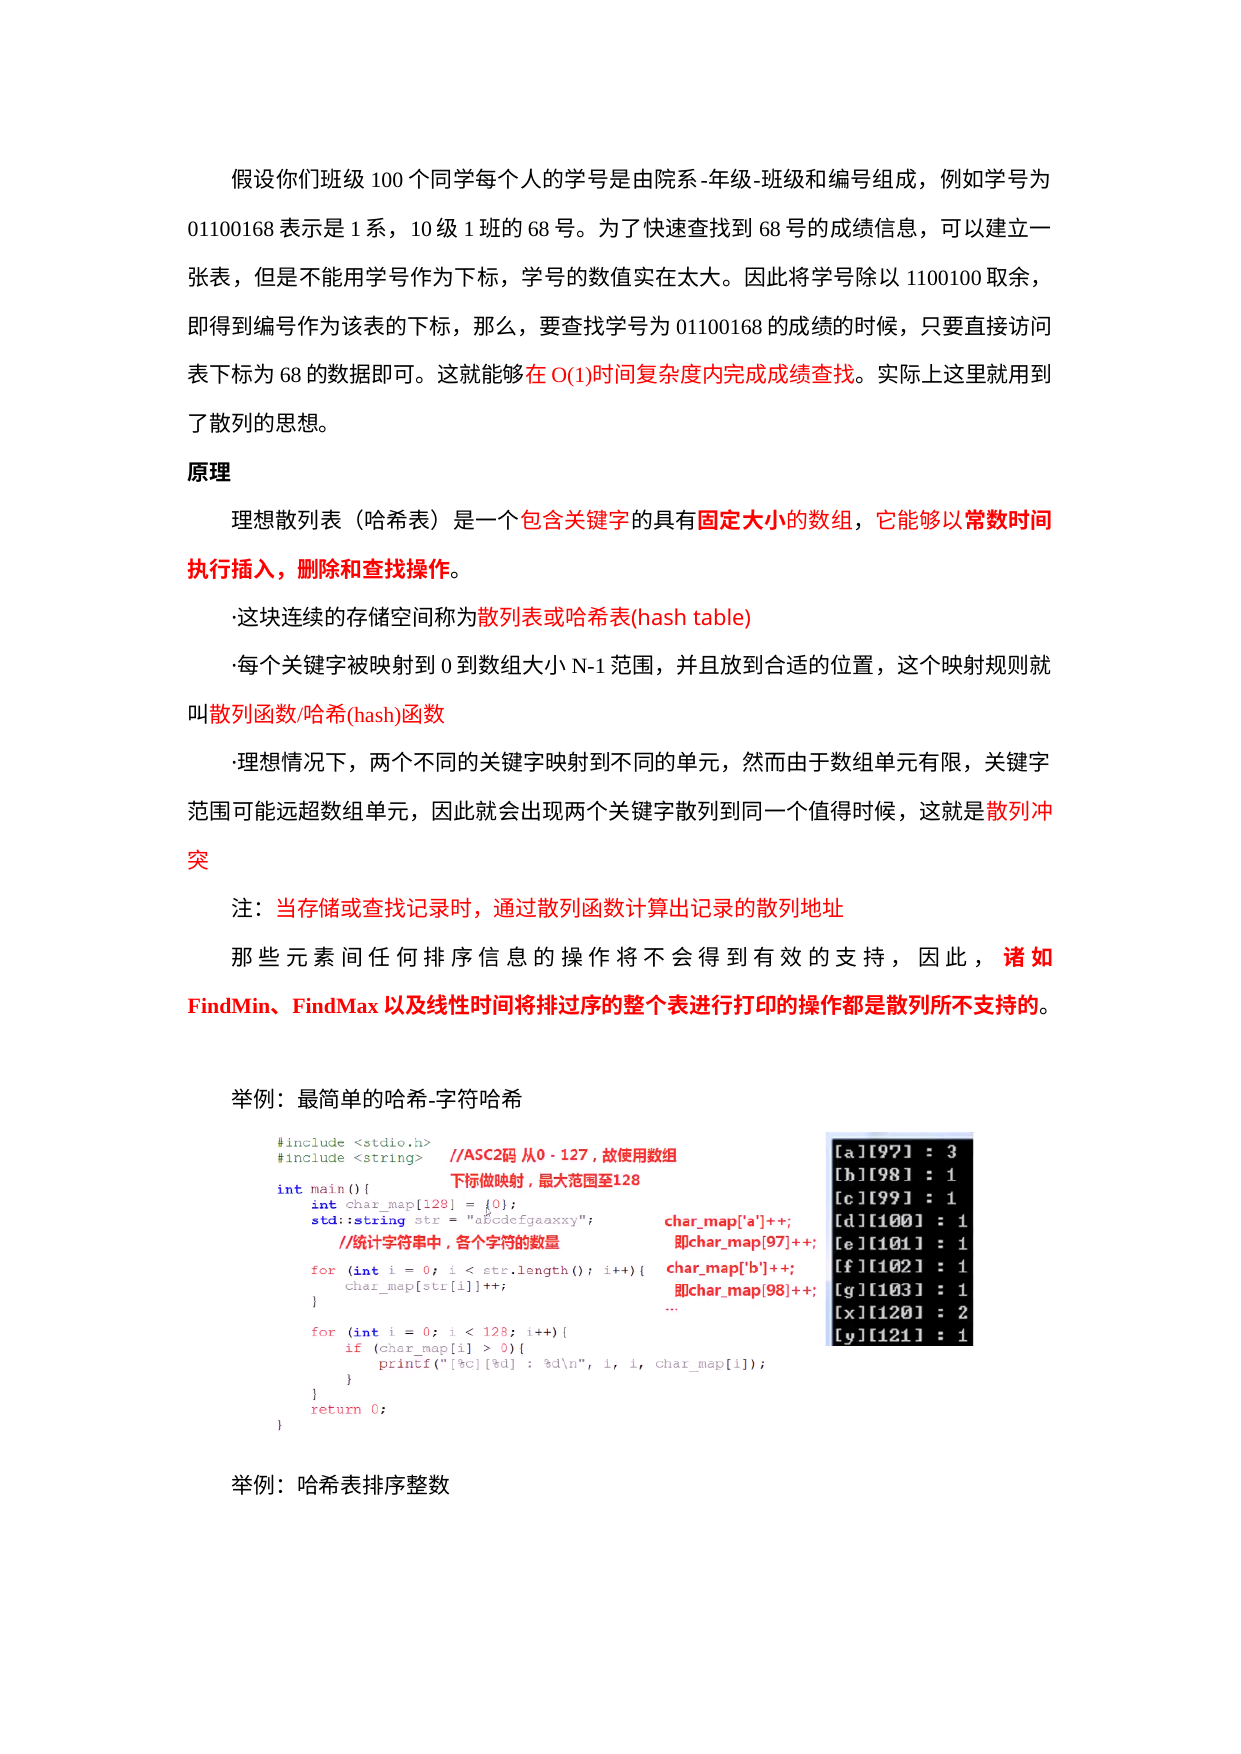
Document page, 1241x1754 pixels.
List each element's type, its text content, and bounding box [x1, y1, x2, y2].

text 注：当存储或查找记录时，通过散列函数计算出记录的散列地址 [187, 891, 1053, 923]
text ·这块连续的存储空间称为散列表或哈希表(hash table) [187, 599, 1053, 632]
text 那些元素间任何排序信息的操作将不会得到有效的支持，因此，诸如FindMin、FindMax以及线性时间将排过序的整个表进行打印的操作都是散列所不支持的。 [187, 939, 1053, 1020]
text ·理想情况下，两个不同的关键字映射到不同的单元，然而由于数组单元有限，关键字范围可能远超数组单元，因此就会出现两个关键字散列到同一个值得时候，这就是散列冲突 [187, 745, 1053, 875]
subtitle 原理 [187, 454, 1053, 487]
text 举例：最简单的哈希-字符哈希 [187, 1081, 1053, 1114]
picture [266, 1129, 974, 1452]
text 理想散列表（哈希表）是一个包含关键字的具有固定大小的数组，它能够以常数时间执行插入，删除和查找操作。 [187, 502, 1053, 584]
text ·每个关键字被映射到0到数组大小N-1范围，并且放到合适的位置，这个映射规则就叫散列函数/哈希(hash)函数 [187, 648, 1053, 729]
text 假设你们班级100个同学每个人的学号是由院系-年级-班级和编号组成，例如学号为01100168表示是1系，10级1班的68号。为了快速查找到68号的成绩信息，可以建立一张表，但是不能用学号作为下标，学号的数值实在太大。因此将学号除以1100100取余，即得到编号作为该表的下标，那么，要查找学号为01100168的成绩的时候，只要直接访问表下标为68的数据即可。这就能够在O(1)时间复杂度内完成成绩查找。实际上这里就用到了散列的思想。 [187, 162, 1053, 438]
text 举例：哈希表排序整数 [187, 1467, 1053, 1500]
